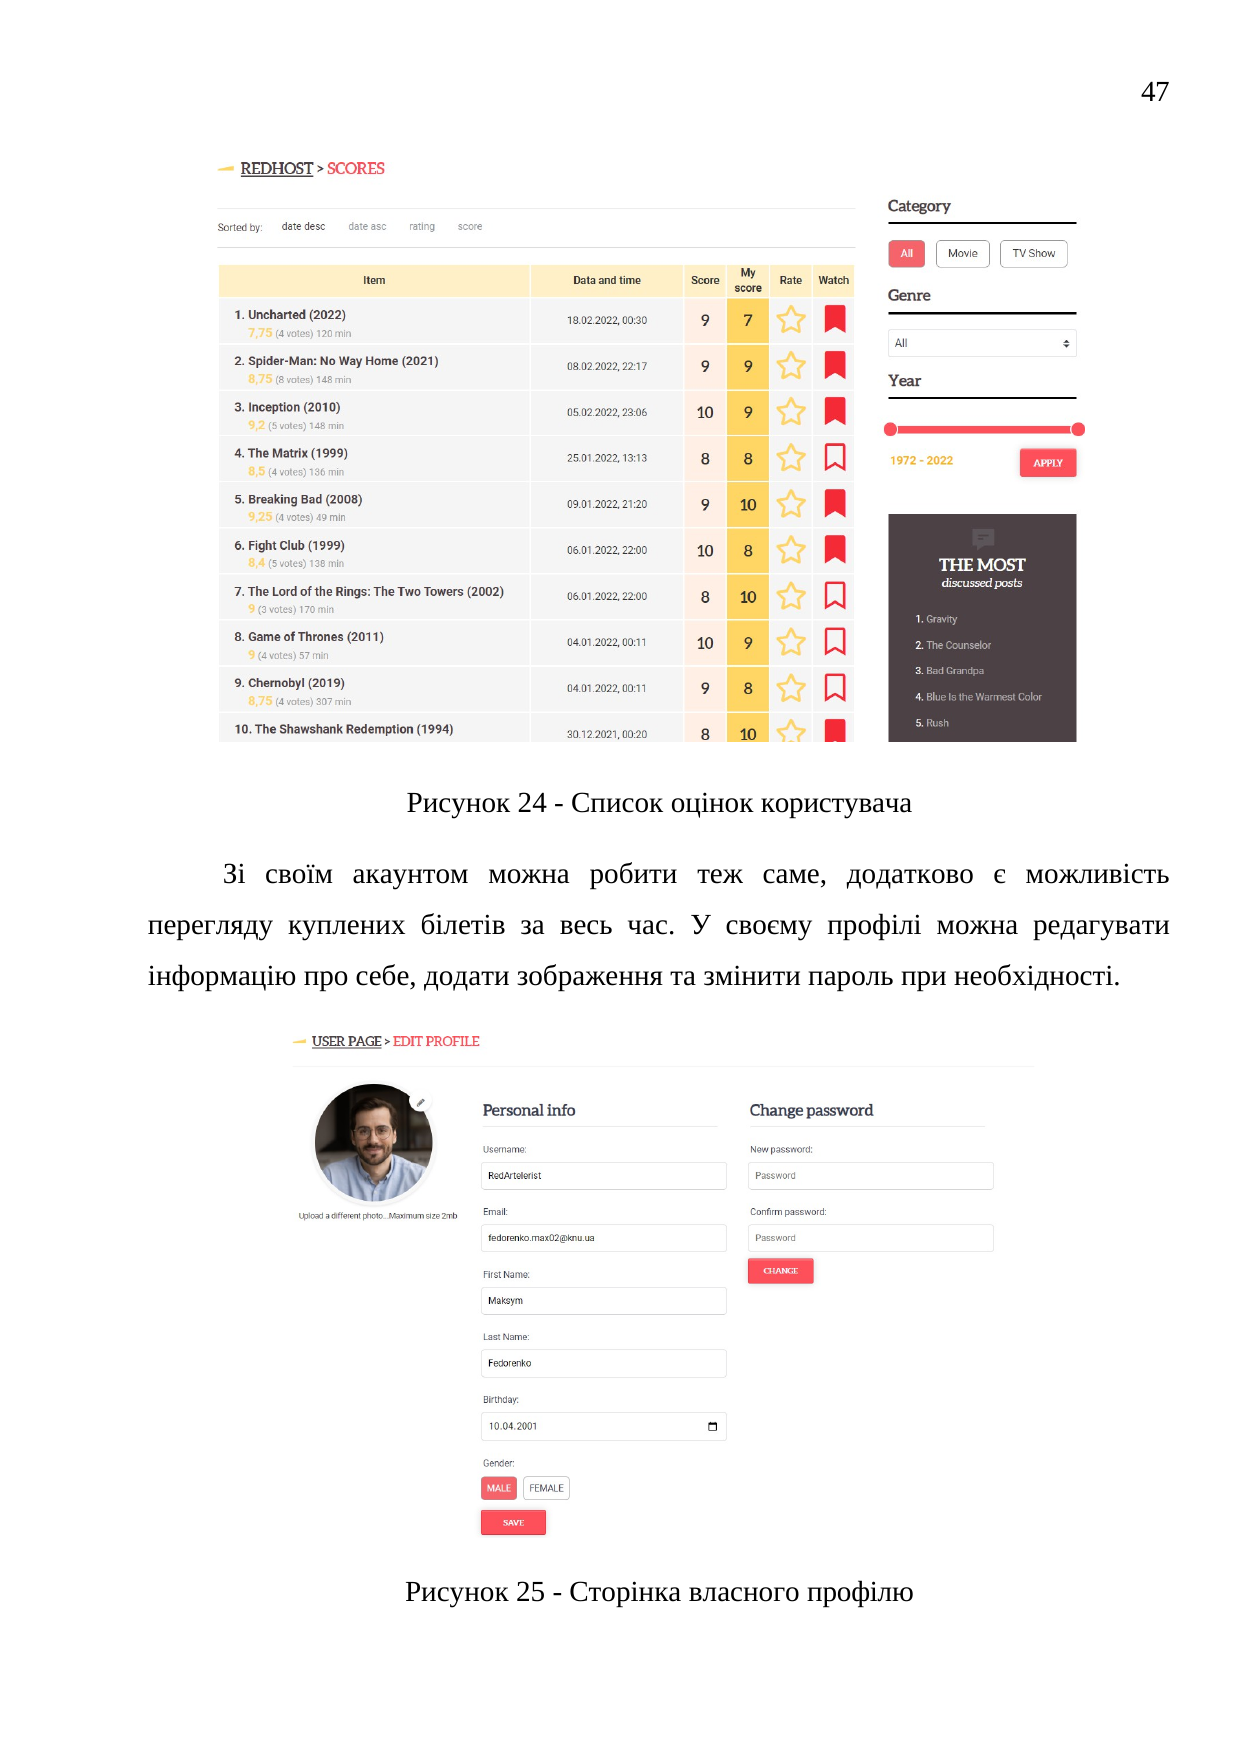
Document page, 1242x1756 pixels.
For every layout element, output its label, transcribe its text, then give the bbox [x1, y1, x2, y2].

text Зі своїм акаунтом можна робити теж саме, додатково є можливість перегляду куплених білетів за весь час. У своєму профілі можна редагувати інформацію про себе, додати зображення та змінити пароль при необхідності. [148, 856, 1171, 991]
picture [292, 1036, 1035, 1538]
text Рисунок 25 - Сторінка власного профілю [322, 1574, 996, 1608]
text Рисунок 24 - Список оцінок користувача [322, 786, 996, 819]
picture [217, 162, 1085, 742]
